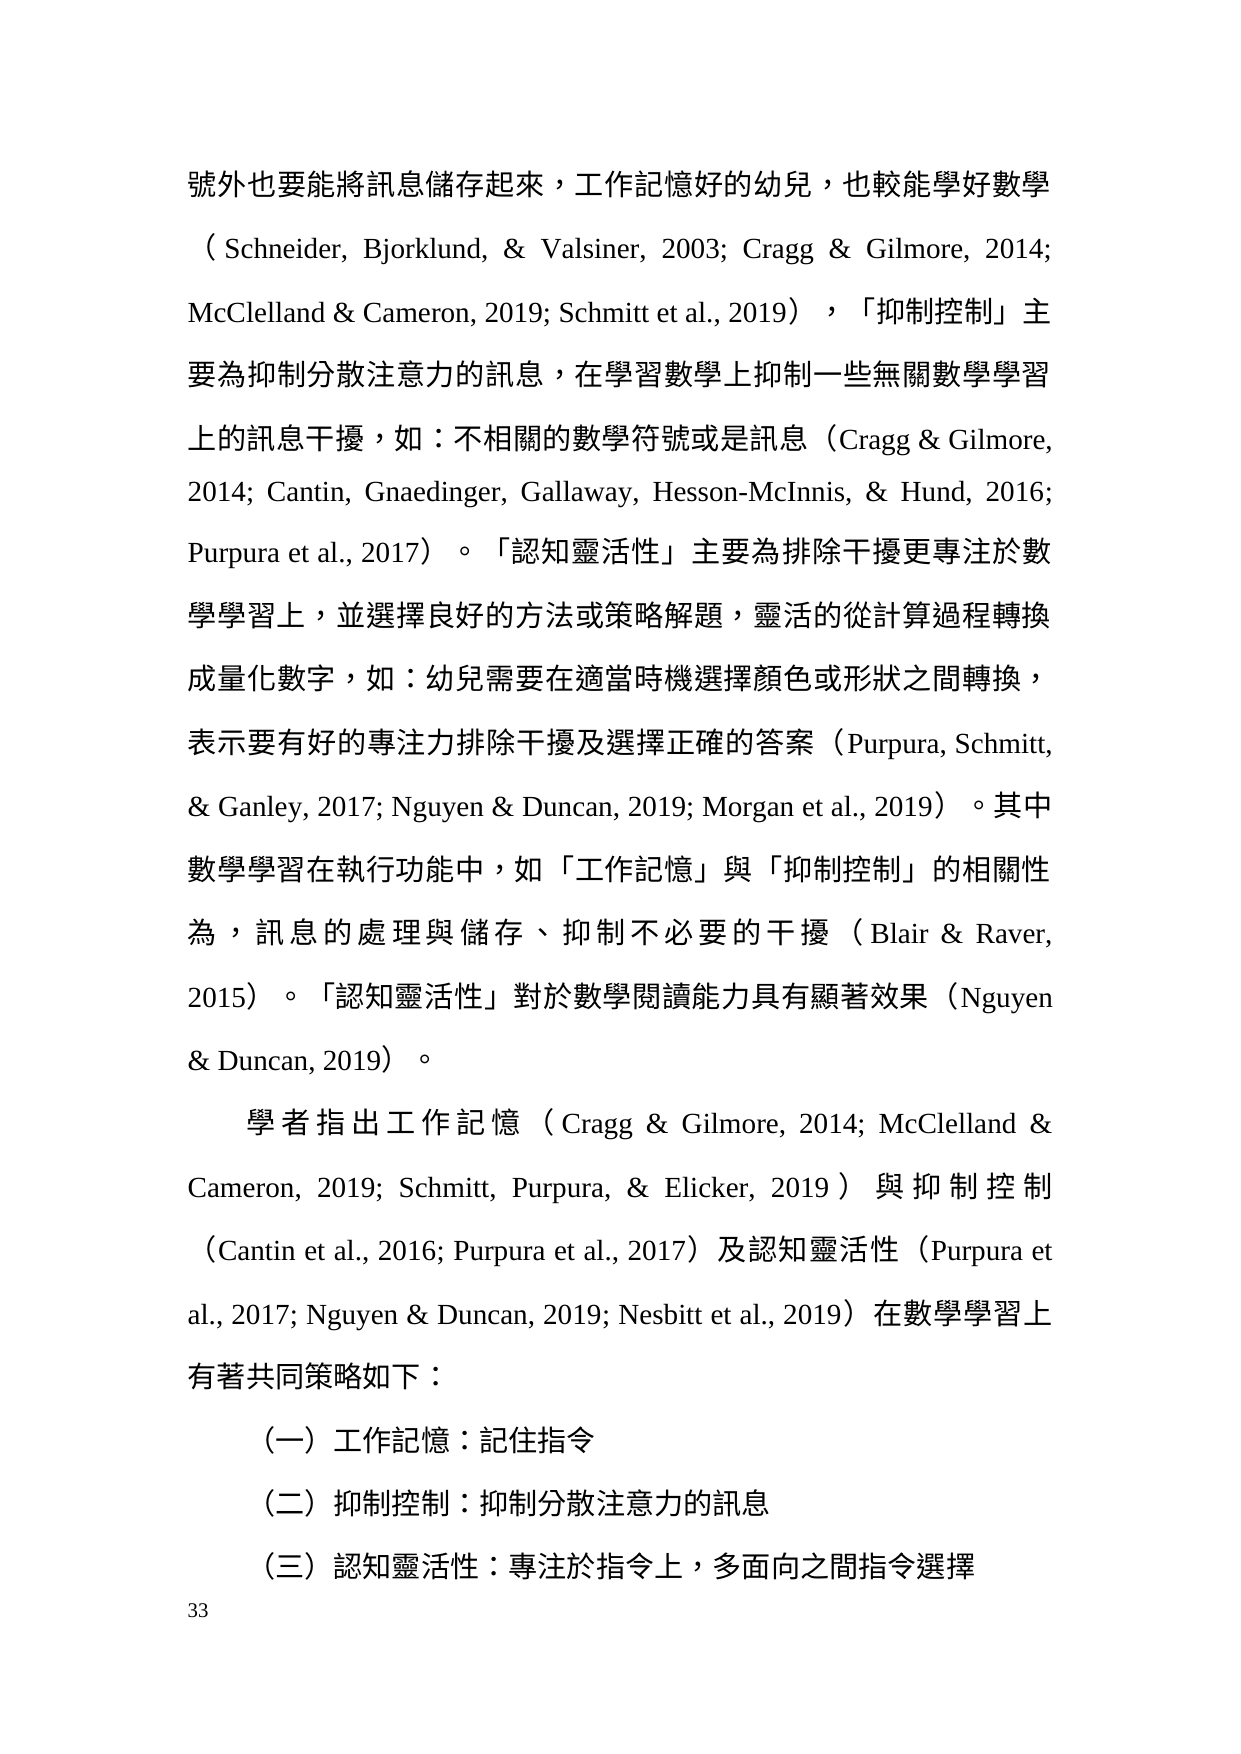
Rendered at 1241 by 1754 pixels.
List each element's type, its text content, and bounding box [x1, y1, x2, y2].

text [187, 162, 1053, 1079]
text （二）抑制控制：抑制分散注意力的訊息 [187, 1481, 1053, 1523]
text （一）工作記憶：記住指令 [187, 1417, 1053, 1459]
text （三）認知靈活性：專注於指令上，多面向之間指令選擇 [187, 1544, 1053, 1586]
text 學者指出工作記憶（Cragg & Gilmore, 2014; McClelland & Cameron, 2019; Schmitt, Purpura, & Elicker, 2019）與抑制控制（Cantin et al., 2016; Purpura et al., 2017）及認知靈活性（Purpura et al., 2017; Nguyen & Duncan, 2019; Nesbitt et al., 2019）在數學學習上有著共同策略如下： [187, 1100, 1053, 1396]
